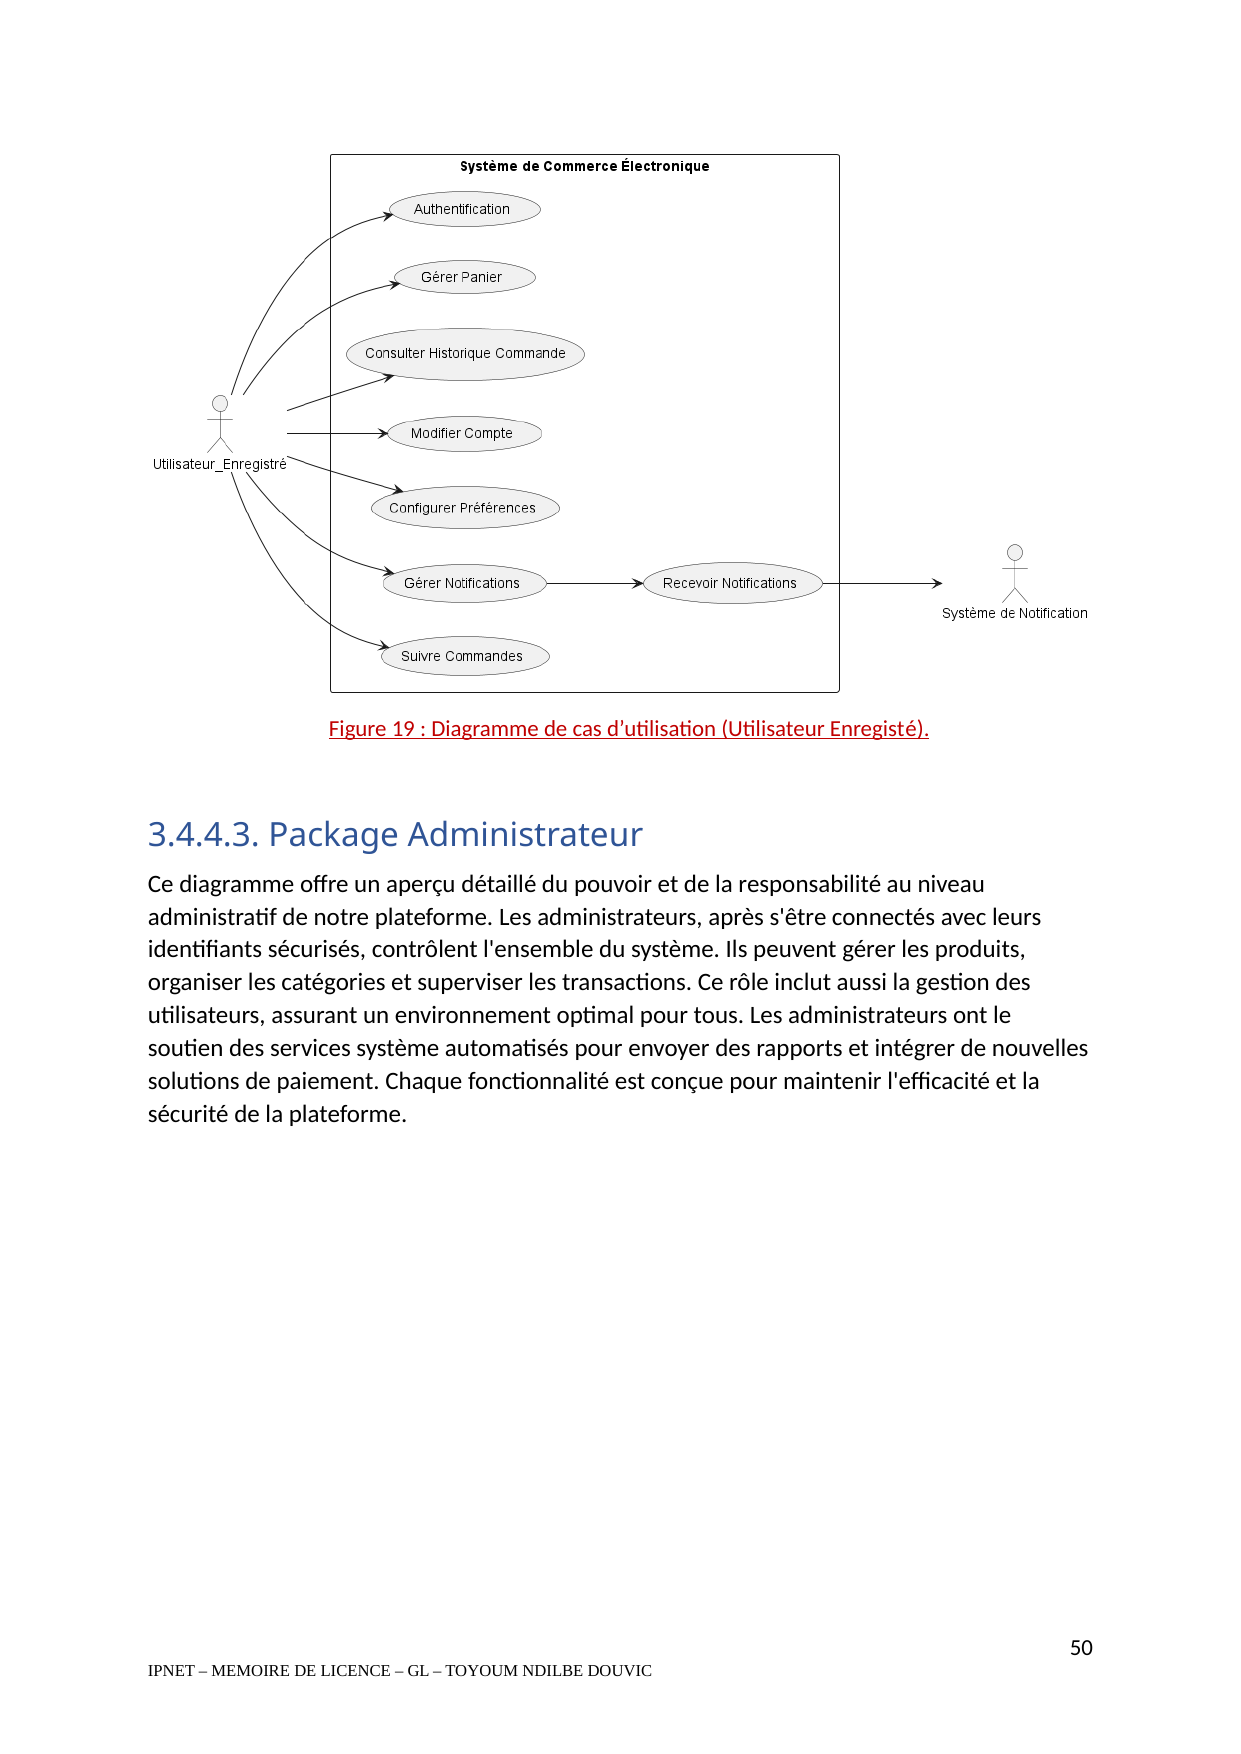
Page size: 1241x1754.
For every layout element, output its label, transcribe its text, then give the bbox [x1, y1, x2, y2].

text Figure 19 : Diagramme de cas d’utilisation (Utilisateur Enregisté). [223, 714, 1093, 742]
text Ce diagramme offre un aperçu détaillé du pouvoir et de la responsabilité au niveau administratif de notre plateforme. Les administrateurs, après s'être connectés avec leurs identifiants sécurisés, contrôlent l'ensemble du système. Ils peuvent gérer les produits, organiser les catégories et superviser les transactions. Ce rôle inclut aussi la gestion des utilisateurs, assurant un environnement optimal pour tous. Les administrateurs ont le soutien des services système automatisés pour envoyer des rapports et intégrer de nouvelles solutions de paiement. Chaque fonctionnalité est conçue pour maintenir l'efficacité et la sécurité de la plateforme. [148, 868, 1093, 1129]
subtitle 3.4.4.3. Package Administrateur [148, 810, 1093, 856]
picture [147, 147, 1093, 696]
